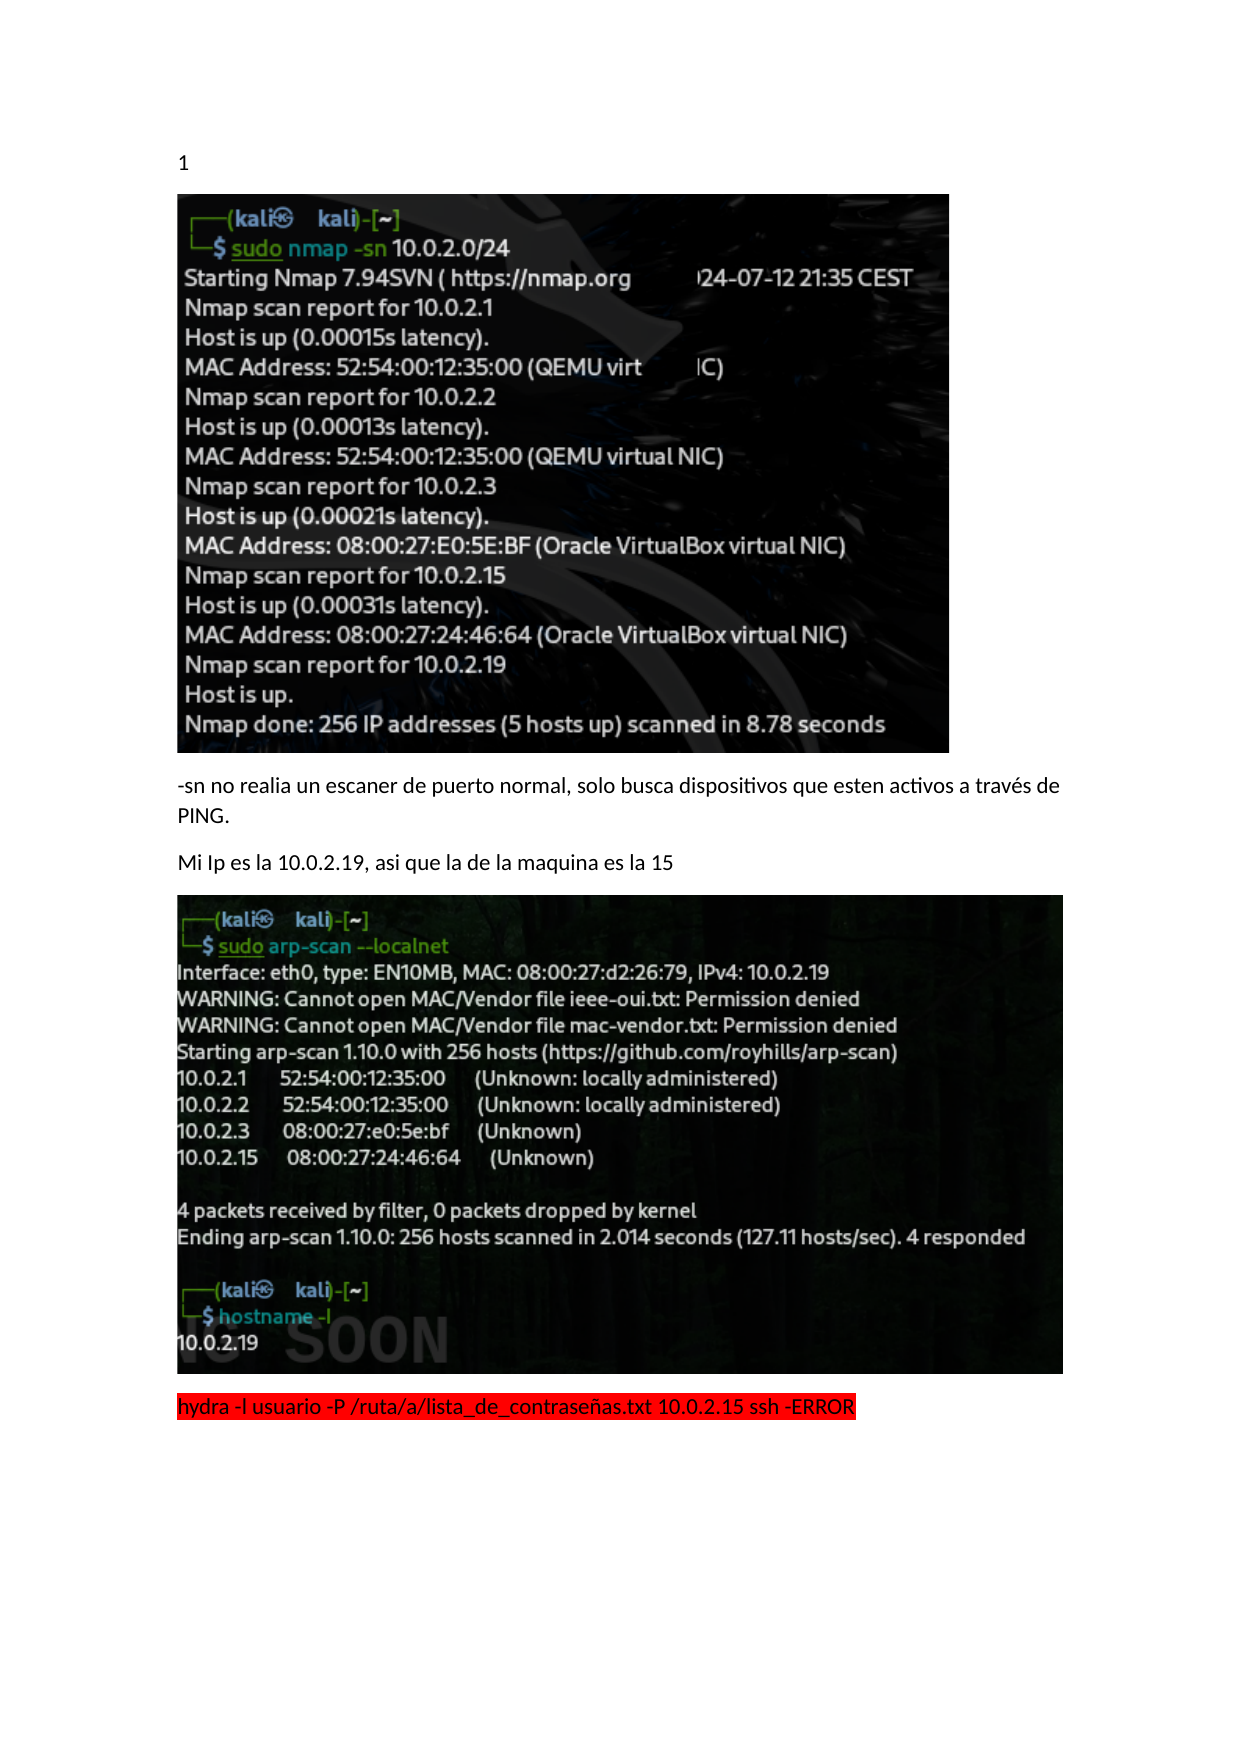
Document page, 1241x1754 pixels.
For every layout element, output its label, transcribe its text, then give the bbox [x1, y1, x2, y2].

text 1 [177, 148, 1063, 176]
text Mi Ip es la 10.0.2.19, asi que la de la maquina es la 15 [177, 848, 1063, 876]
picture [177, 895, 1063, 1374]
text hydra -l usuario -P /ruta/a/lista_de_contraseñas.txt 10.0.2.15 ssh -ERROR [177, 1392, 1063, 1420]
text -sn no realia un escaner de puerto normal, solo busca dispositivos que esten activos a través de PING. [177, 771, 1063, 829]
picture [177, 194, 950, 753]
